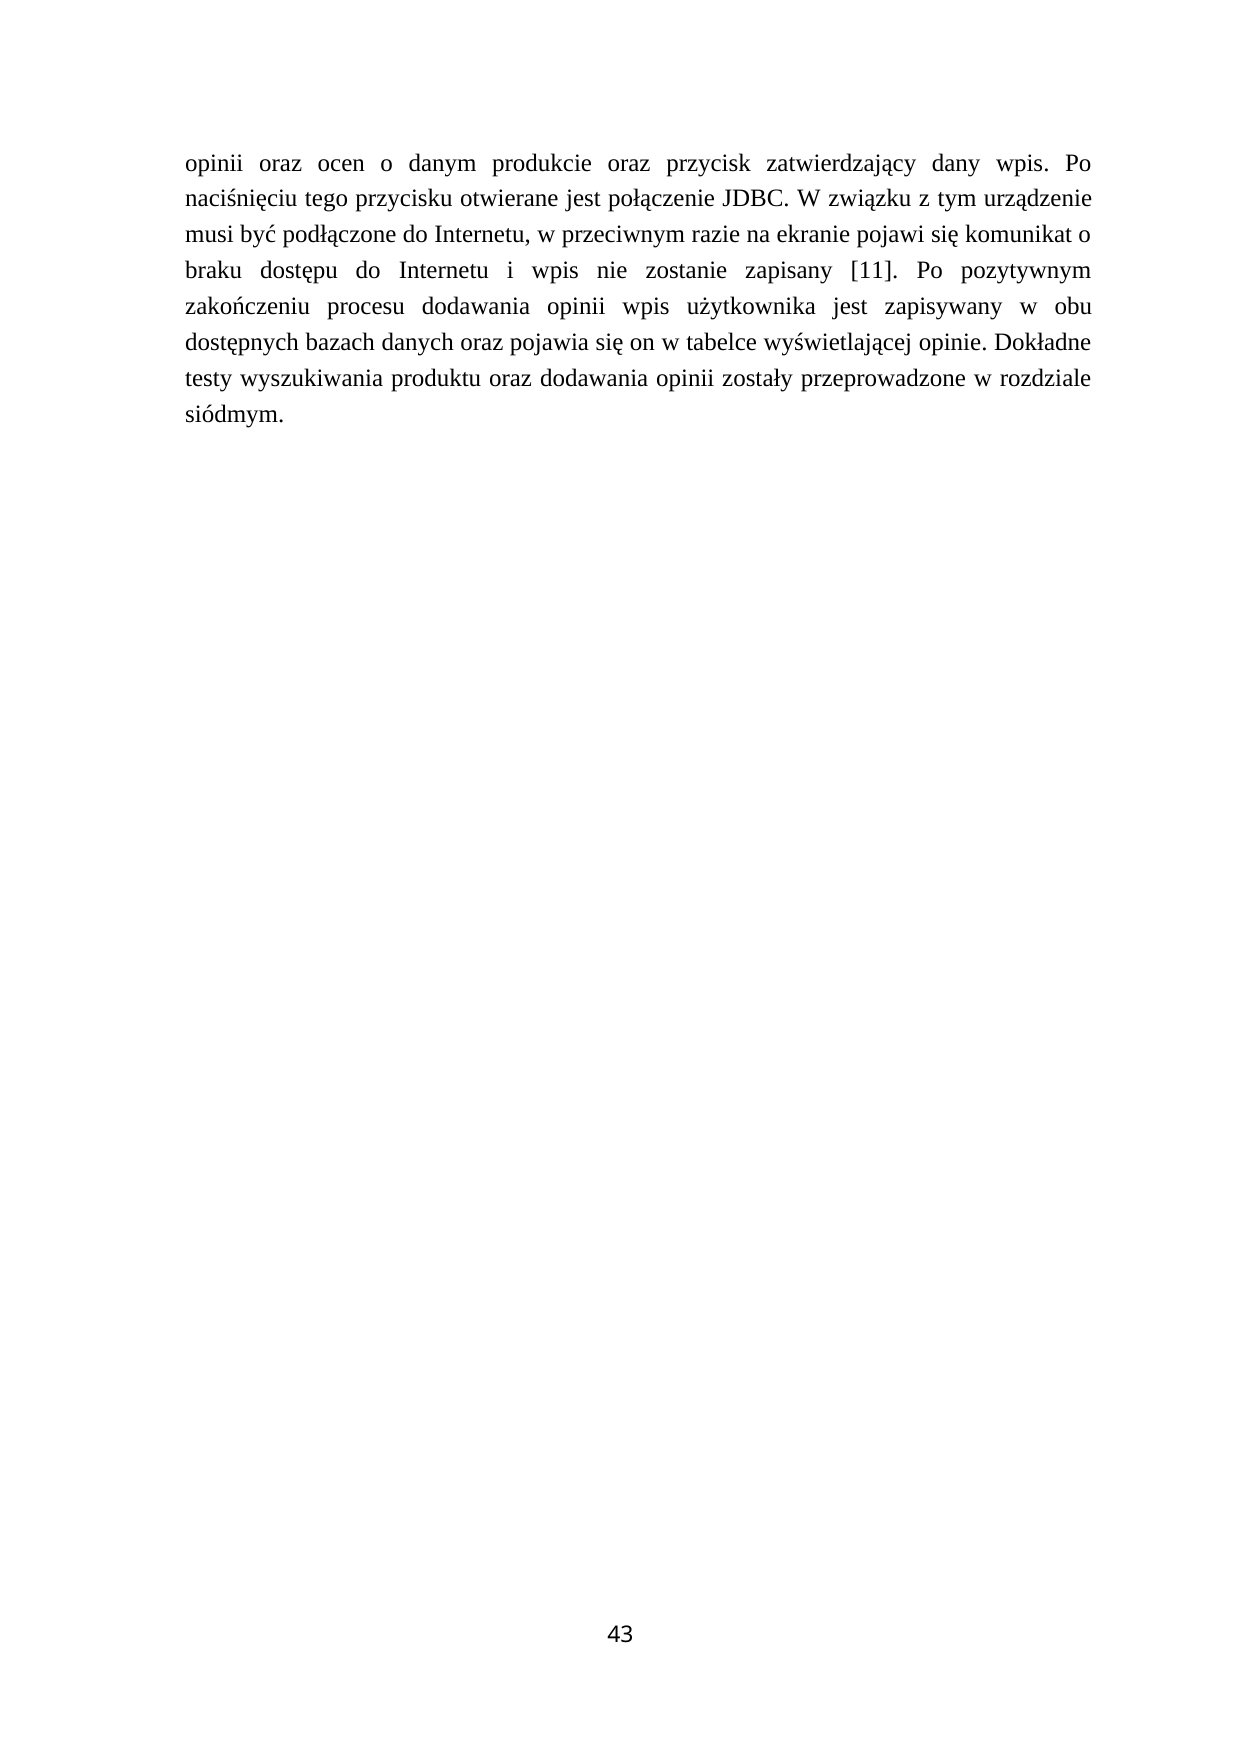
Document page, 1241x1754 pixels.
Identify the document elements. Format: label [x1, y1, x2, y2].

text [185, 148, 1093, 428]
